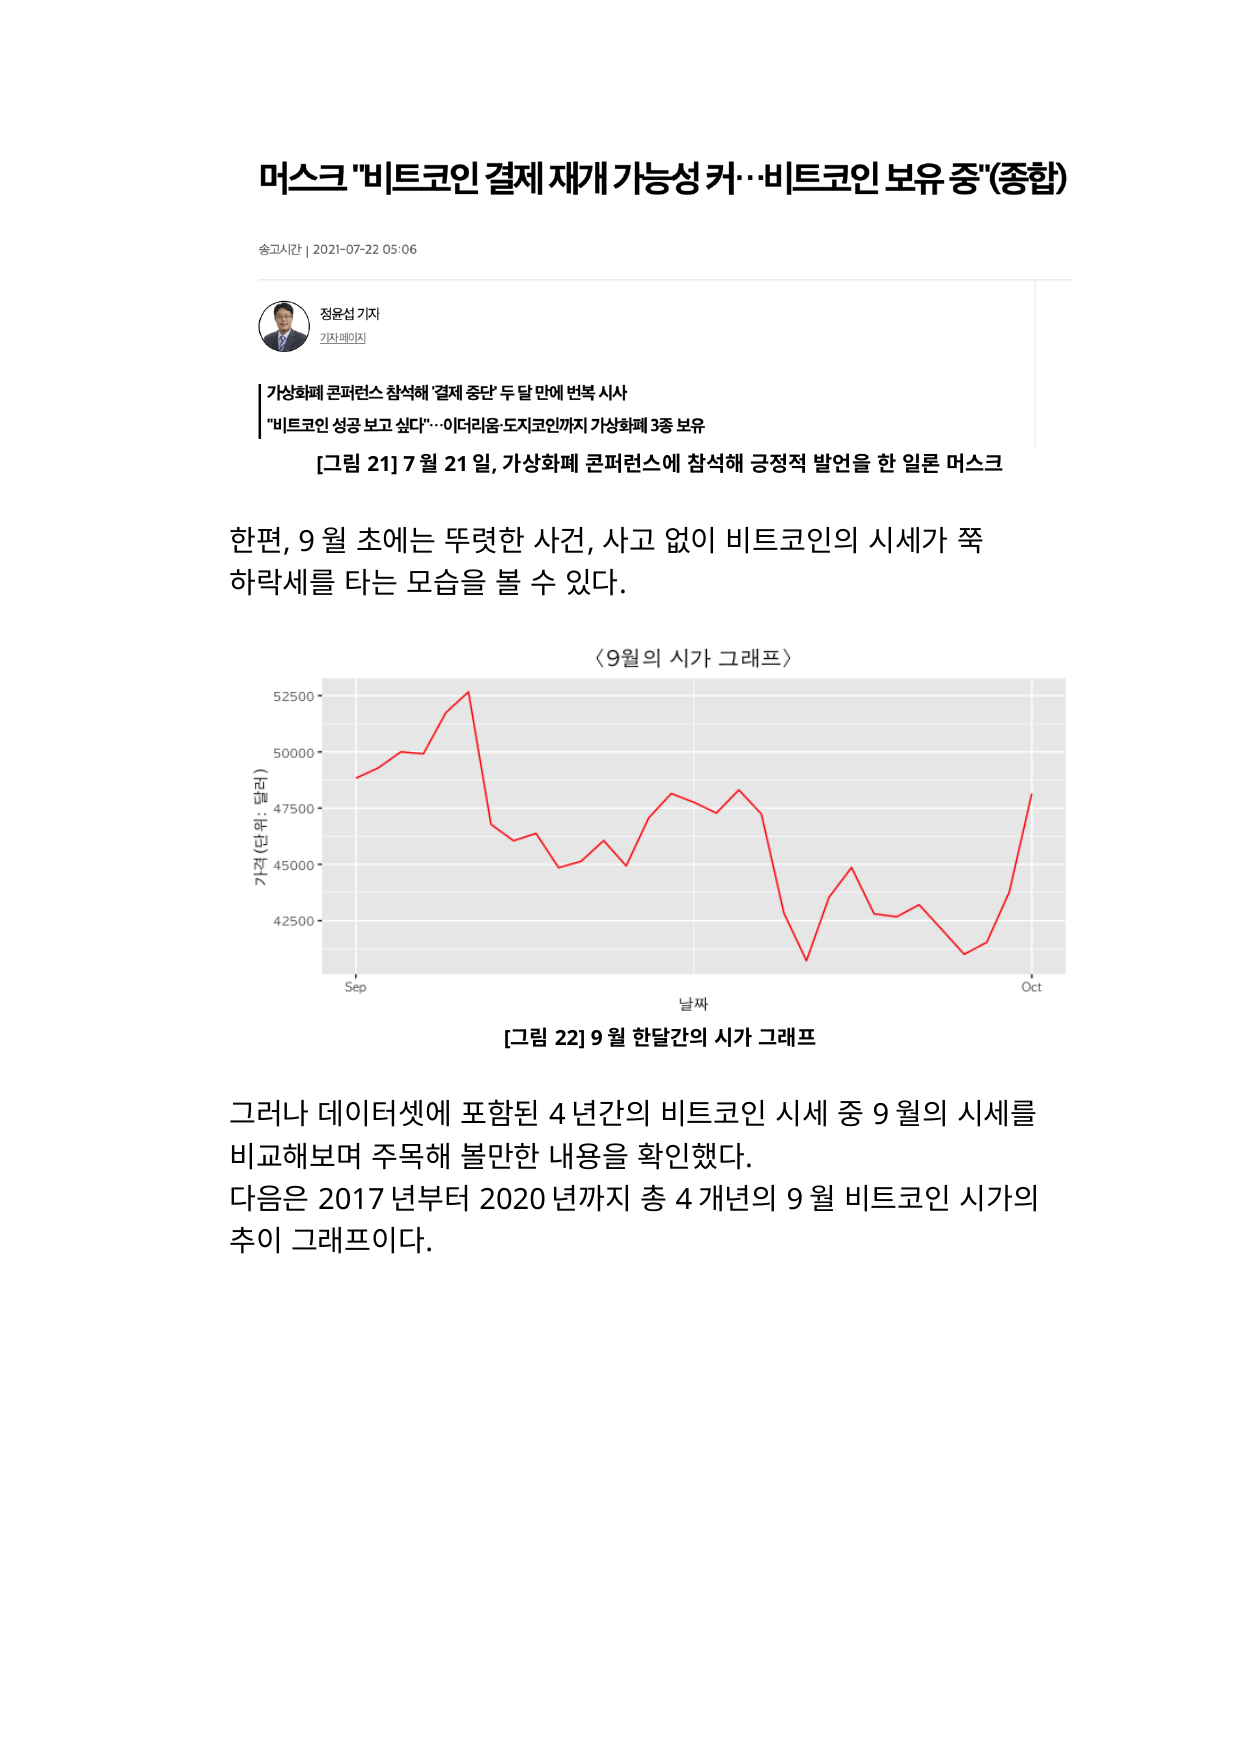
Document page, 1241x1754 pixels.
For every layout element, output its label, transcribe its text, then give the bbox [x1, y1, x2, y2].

list [그림 22] 9월 한달간의 시가 그래프 [229, 1021, 1090, 1051]
picture [246, 150, 1074, 447]
list 다음은 2017년부터 2020년까지 총 4개년의 9월 비트코인 시가의 추이 그래프이다. [229, 1176, 1090, 1260]
list [그림 21] 7월 21일, 가상화폐 콘퍼런스에 참석해 긍정적 발언을 한 일론 머스크 [229, 447, 1090, 477]
list 한편, 9월 초에는 뚜렷한 사건, 사고 없이 비트코인의 시세가 쭉 하락세를 타는 모습을 볼 수 있다. [229, 517, 1090, 602]
picture [246, 641, 1074, 1021]
list 그러나 데이터셋에 포함된 4년간의 비트코인 시세 중 9월의 시세를 비교해보며 주목해 볼만한 내용을 확인했다. [229, 1091, 1090, 1176]
